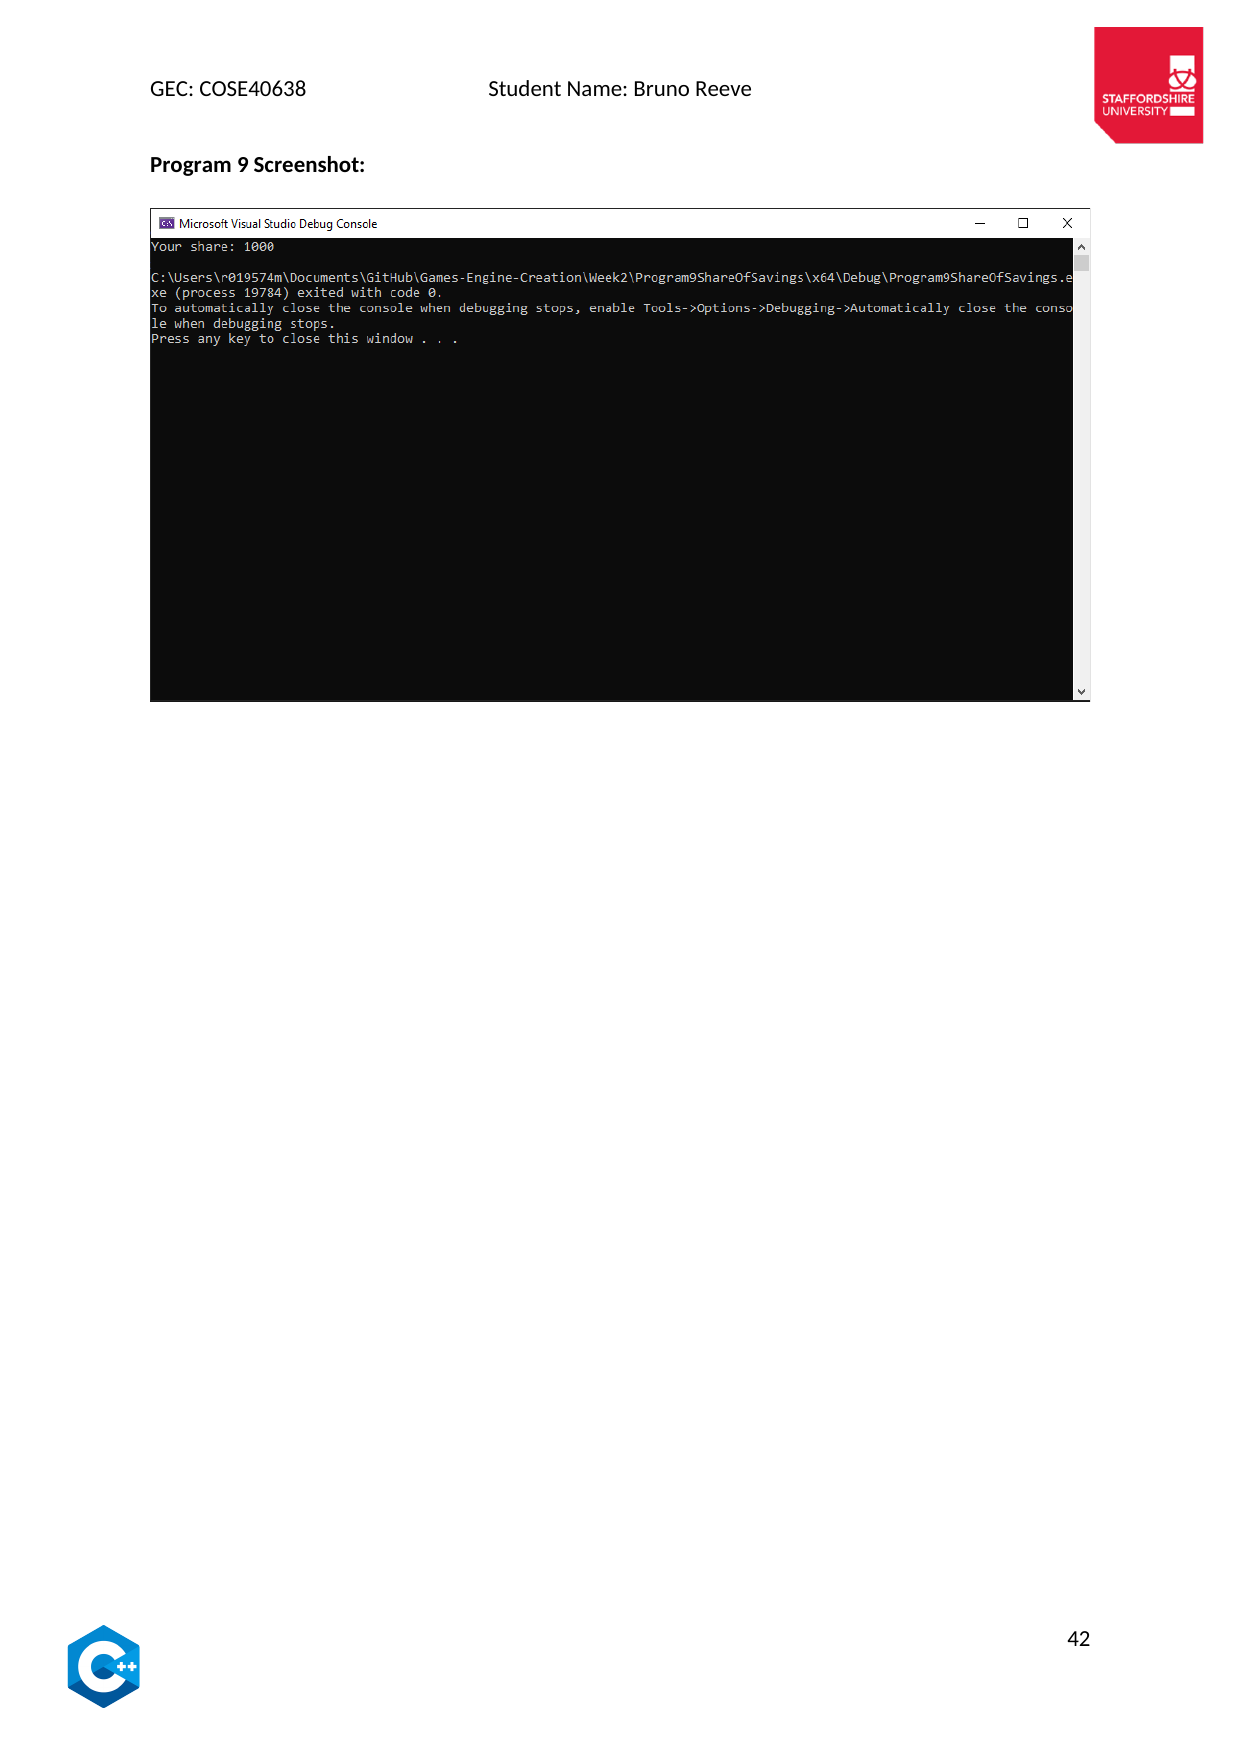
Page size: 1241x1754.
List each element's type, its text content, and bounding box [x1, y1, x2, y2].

picture [53, 1625, 150, 1708]
text Program 9 Screenshot: [150, 150, 1090, 178]
picture [150, 208, 1091, 702]
picture [1088, 27, 1209, 148]
